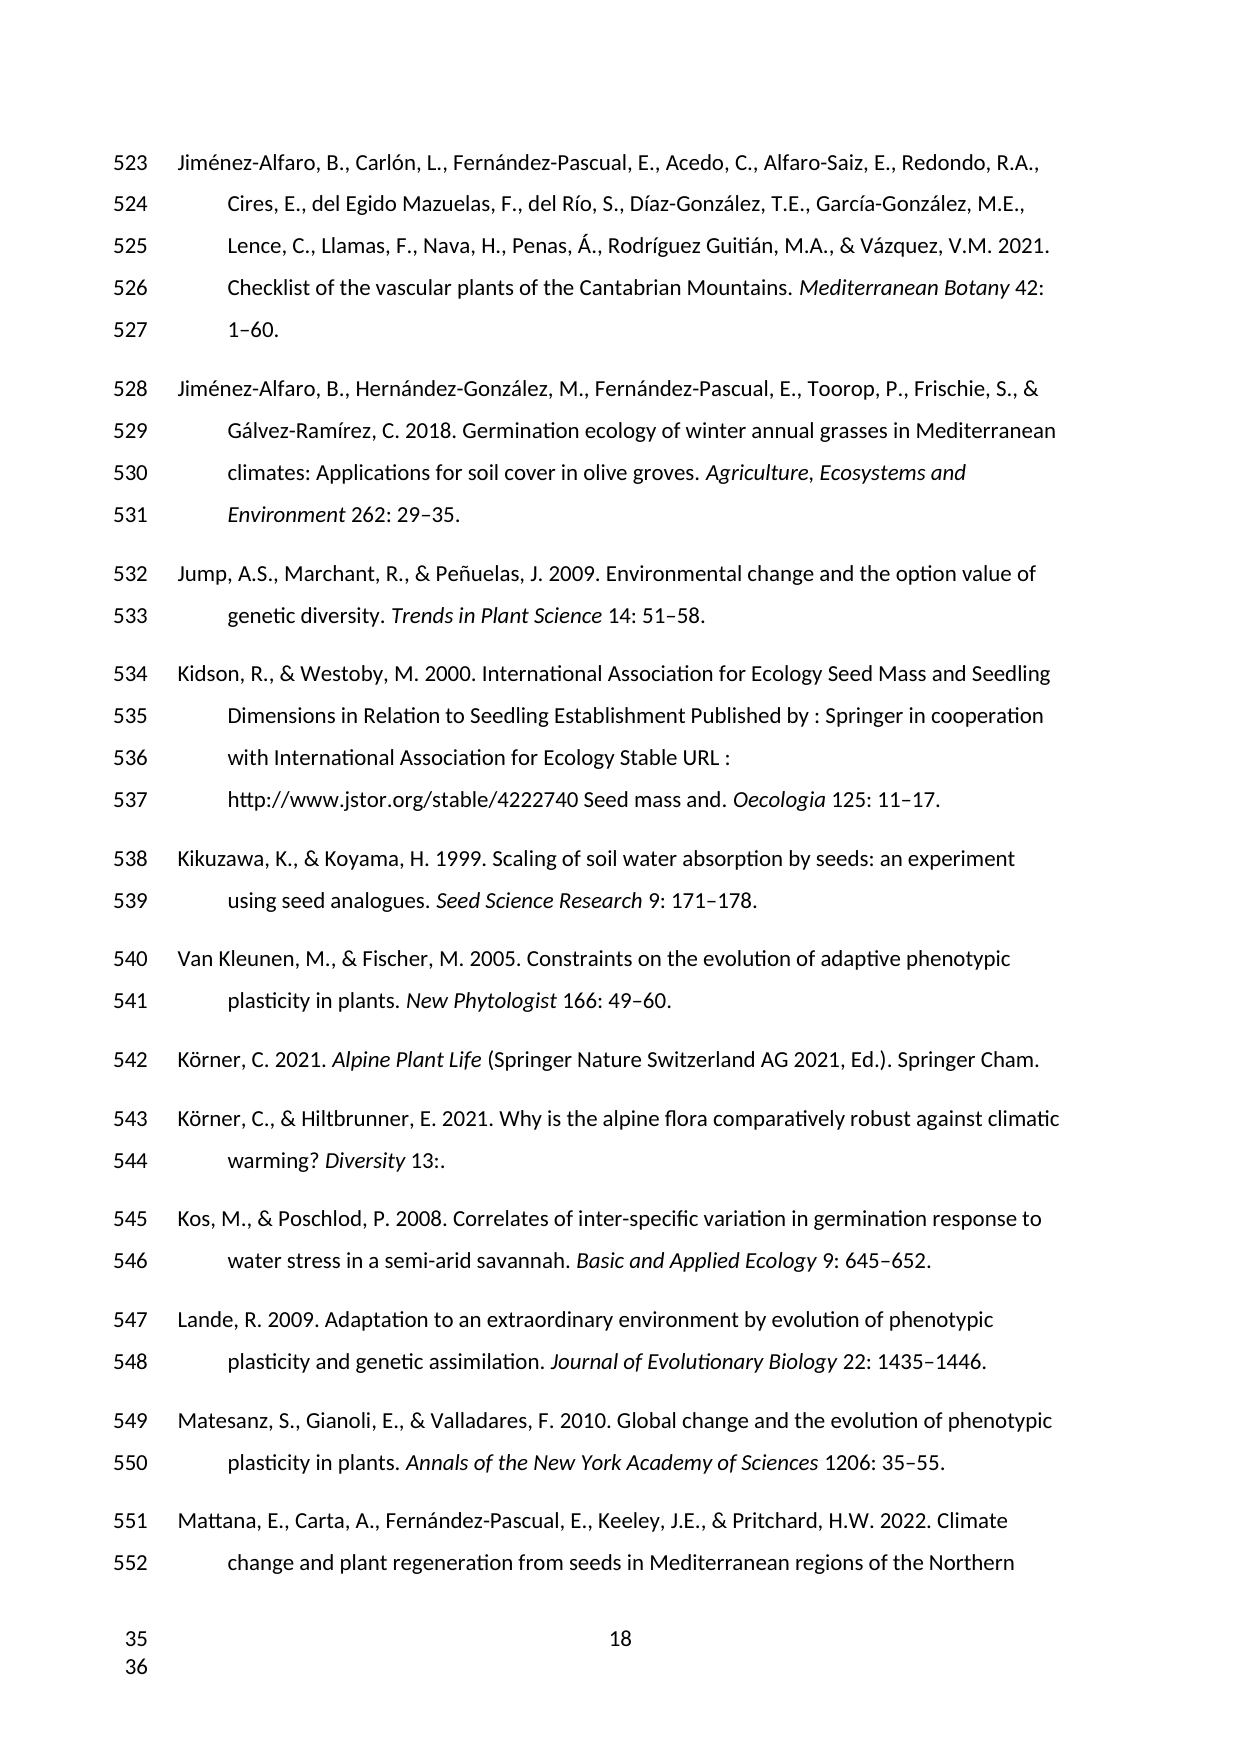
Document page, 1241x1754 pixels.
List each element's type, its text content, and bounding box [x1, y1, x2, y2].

text Kidson, R., & Westoby, M. 2000. International Association for Ecology Seed Mass and Seedling Dimensions in Relation to Seedling Establishment Published by : Springer in cooperation with International Association for Ecology Stable URL : http://www.jstor.org/stable/4222740 Seed mass and. Oecologia 125: 11–17. [177, 659, 1063, 813]
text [177, 1506, 1063, 1576]
text Matesanz, S., Gianoli, E., & Valladares, F. 2010. Global change and the evolution of phenotypic plasticity in plants. Annals of the New York Academy of Sciences 1206: 35–55. [177, 1406, 1063, 1476]
text Lande, R. 2009. Adaptation to an extraordinary environment by evolution of phenotypic plasticity and genetic assimilation. Journal of Evolutionary Biology 22: 1435–1446. [177, 1305, 1063, 1375]
text Jiménez-Alfaro, B., Hernández-González, M., Fernández-Pascual, E., Toorop, P., Frischie, S., & Gálvez-Ramírez, C. 2018. Germination ecology of winter annual grasses in Mediterranean climates: Applications for soil cover in olive groves. Agriculture, Ecosystems and Environment 262: 29–35. [177, 374, 1063, 528]
text Körner, C., & Hiltbrunner, E. 2021. Why is the alpine flora comparatively robust against climatic warming? Diversity 13:. [177, 1104, 1063, 1174]
text Jiménez-Alfaro, B., Carlón, L., Fernández-Pascual, E., Acedo, C., Alfaro-Saiz, E., Redondo, R.A., Cires, E., del Egido Mazuelas, F., del Río, S., Díaz-González, T.E., García-González, M.E., Lence, C., Llamas, F., Nava, H., Penas, Á., Rodríguez Guitián, M.A., & Vázquez, V.M. 2021. Checklist of the vascular plants of the Cantabrian Mountains. Mediterranean Botany 42: 1–60. [177, 148, 1063, 343]
text Körner, C. 2021. Alpine Plant Life (Springer Nature Switzerland AG 2021, Ed.). Springer Cham. [177, 1045, 1063, 1073]
text Jump, A.S., Marchant, R., & Peñuelas, J. 2009. Environmental change and the option value of genetic diversity. Trends in Plant Science 14: 51–58. [177, 559, 1063, 629]
text Kos, M., & Poschlod, P. 2008. Correlates of inter-specific variation in germination response to water stress in a semi-arid savannah. Basic and Applied Ecology 9: 645–652. [177, 1204, 1063, 1274]
text Kikuzawa, K., & Koyama, H. 1999. Scaling of soil water absorption by seeds: an experiment using seed analogues. Seed Science Research 9: 171–178. [177, 844, 1063, 914]
text Van Kleunen, M., & Fischer, M. 2005. Constraints on the evolution of adaptive phenotypic plasticity in plants. New Phytologist 166: 49–60. [177, 944, 1063, 1014]
